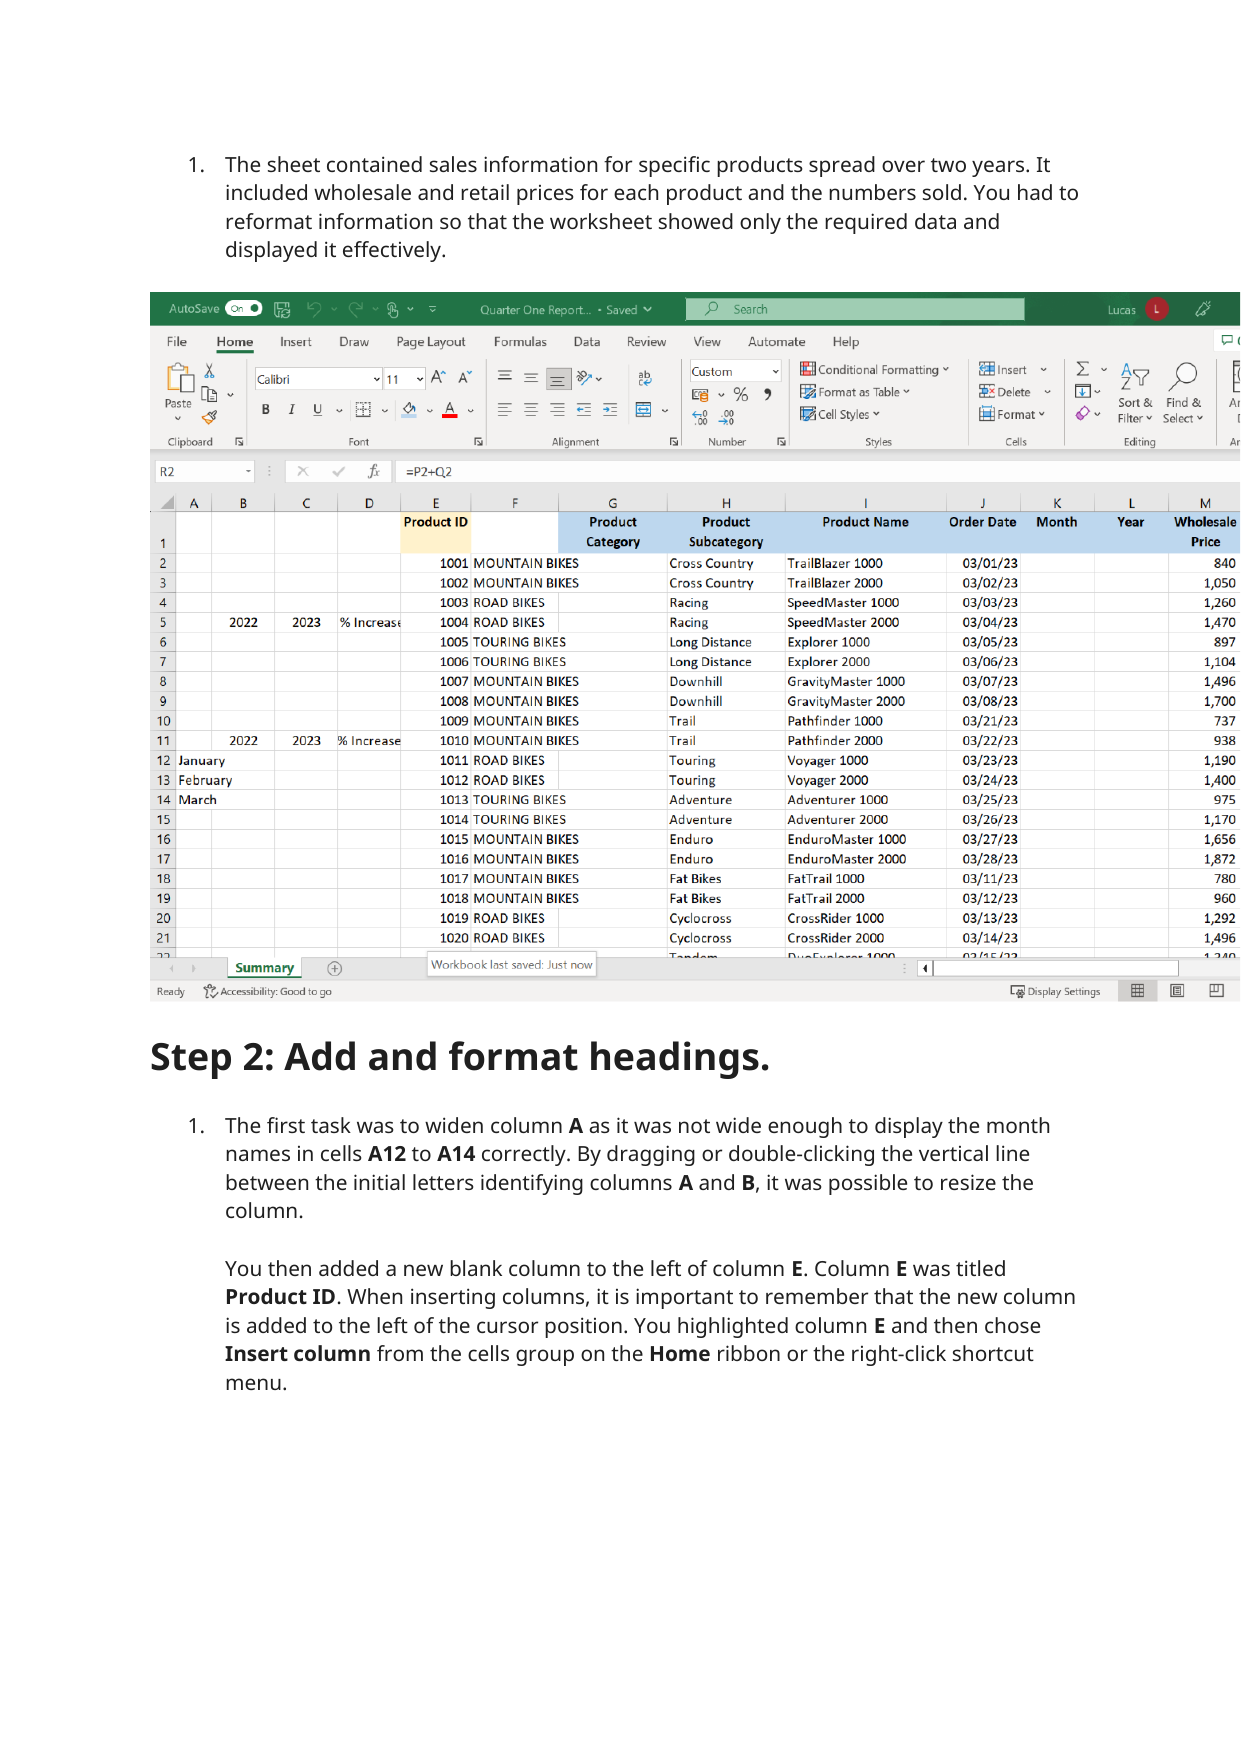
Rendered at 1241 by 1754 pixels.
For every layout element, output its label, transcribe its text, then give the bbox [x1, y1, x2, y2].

text You then added a new blank column to the left of column E. Column E was titled Product ID. When inserting columns, it is important to remember that the new column is added to the left of the cursor position. You highlighted column E and then chose Insert column from the cells group on the Home ribbon or the right-click shortcut menu. [225, 1254, 1090, 1396]
text Step 2: Add and format headings. [150, 1031, 1090, 1082]
picture [150, 292, 1241, 1002]
list The sheet contained sales information for specific products spread over two years. It included wholesale and retail prices for each product and the numbers sold. You had to reformat information so that the worksheet showed only the required data and displayed it effectively. [187, 150, 1090, 264]
list The first task was to widen column A as it was not wide enough to display the month names in cells A12 to A14 correctly. By dragging or double-clicking the vertical line between the initial letters identifying columns A and B, it was possible to resize the column. [187, 1111, 1090, 1225]
